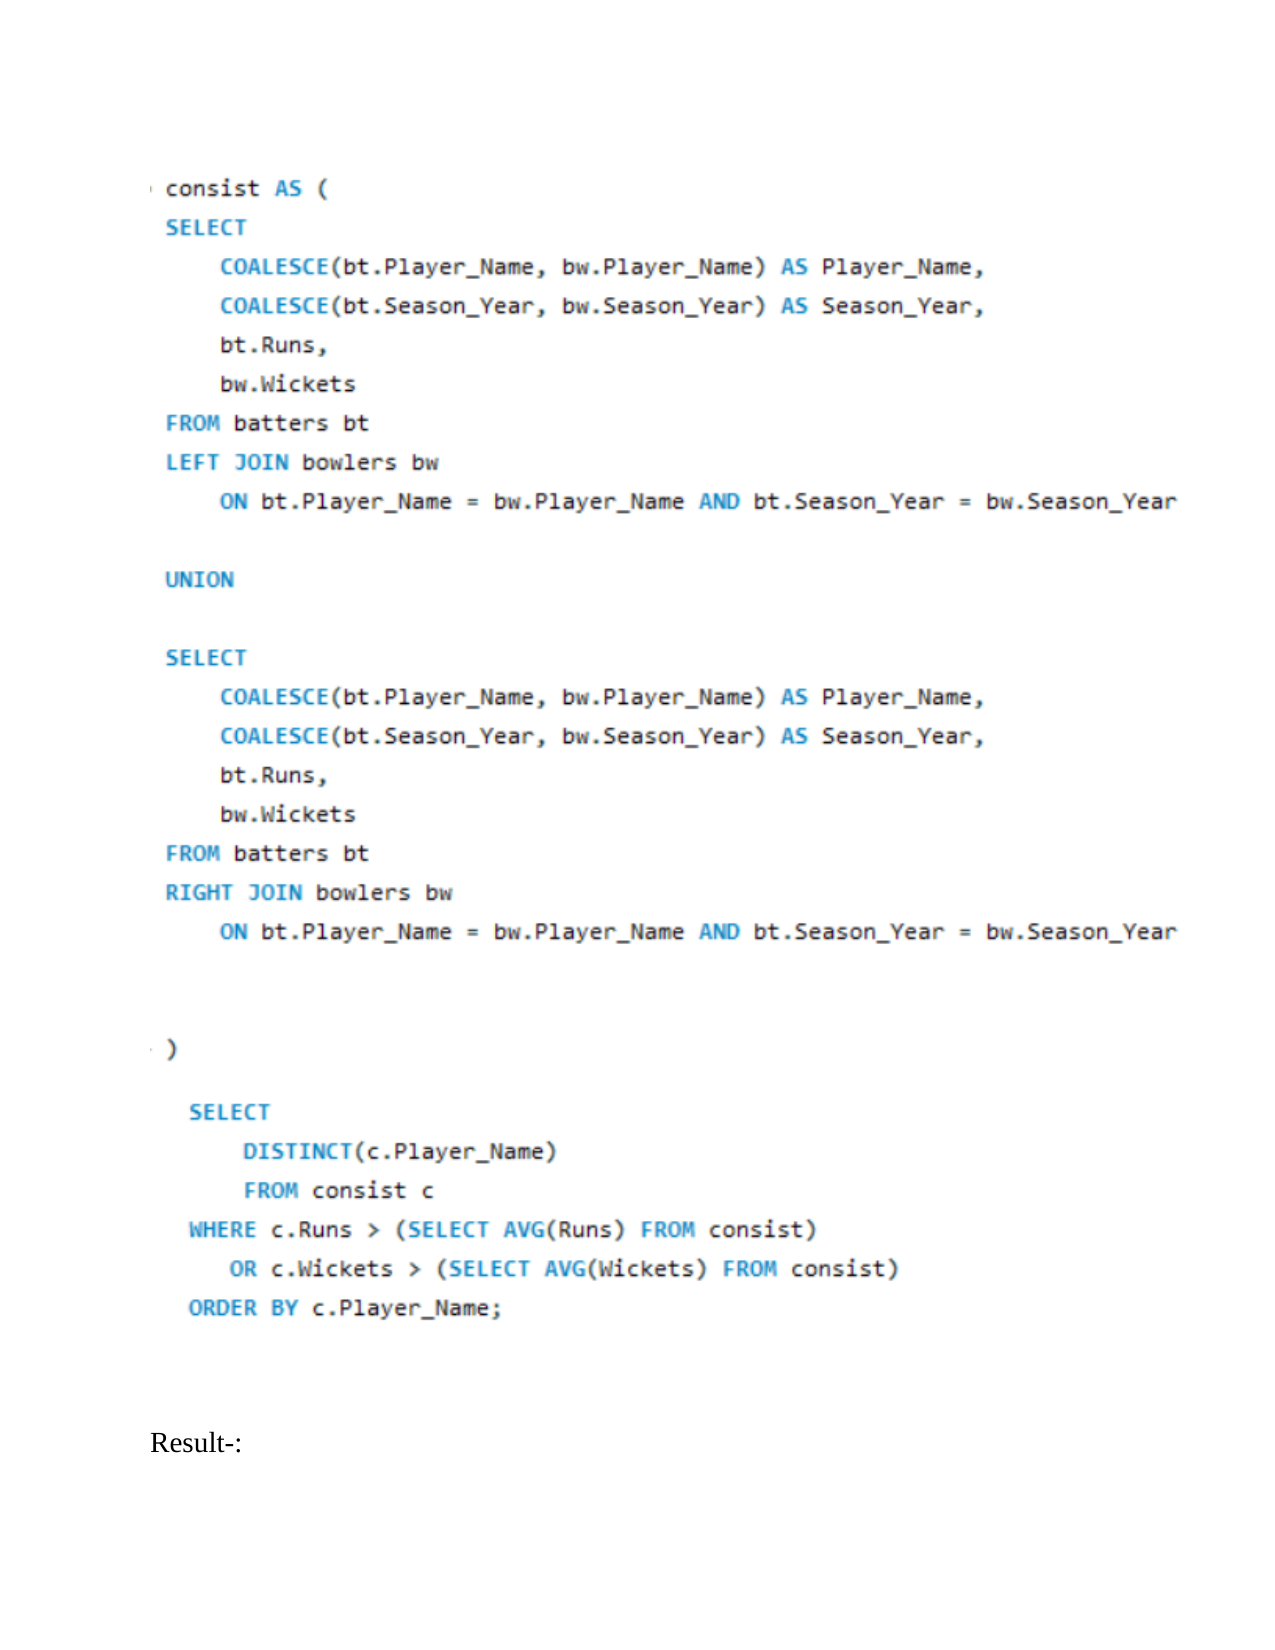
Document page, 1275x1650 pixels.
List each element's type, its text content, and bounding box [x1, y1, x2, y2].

text Result-: [150, 1425, 1125, 1458]
picture [150, 150, 1264, 1400]
